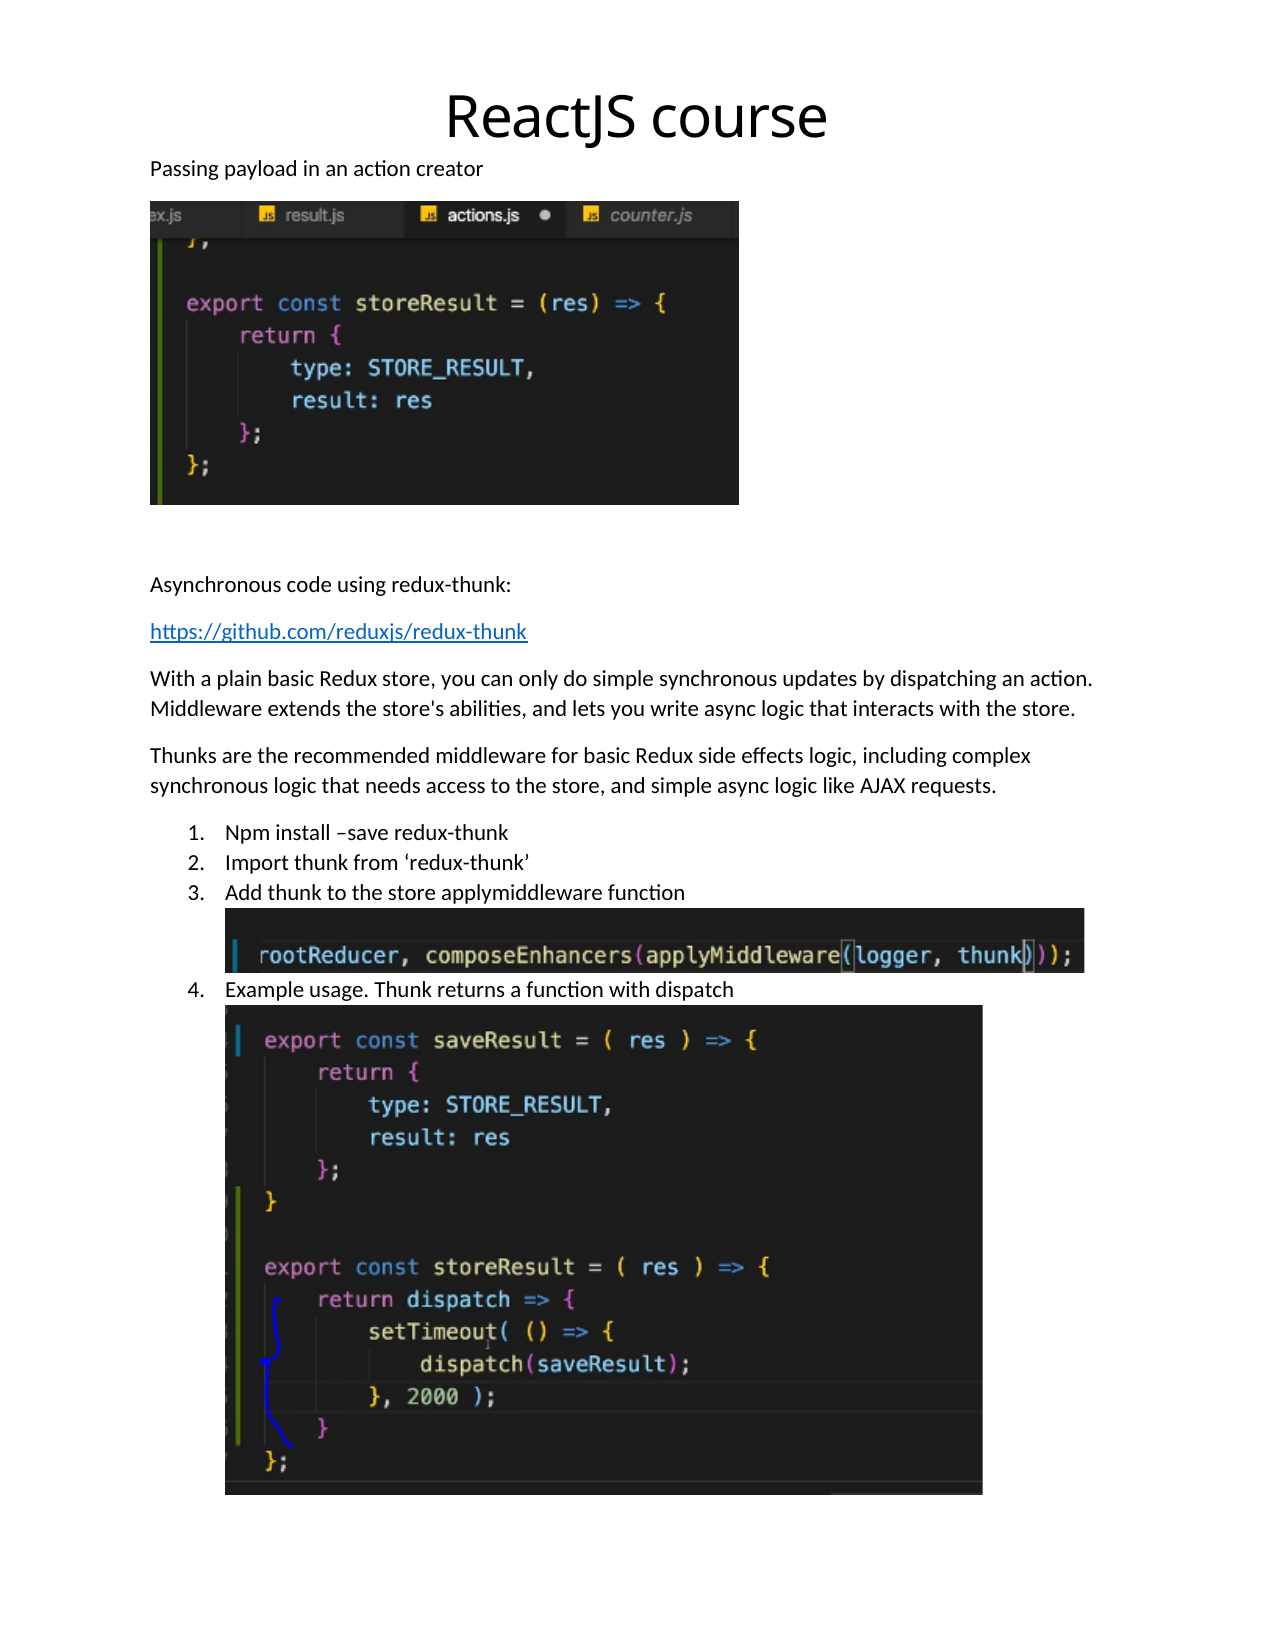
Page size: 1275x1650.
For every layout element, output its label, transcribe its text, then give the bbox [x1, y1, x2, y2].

text Thunks are the recommended middleware for basic Redux side effects logic, including complex synchronous logic that needs access to the store, and simple async logic like AJAX requests. [150, 741, 1125, 799]
text https://github.com/reduxjs/redux-thunk [150, 617, 1125, 645]
text Asynchronous code using redux-thunk: [150, 570, 1125, 598]
text With a plain basic Redux store, you can only do simple synchronous updates by dispatching an action. Middleware extends the store's abilities, and lets you write async logic that interacts with the store. [150, 664, 1125, 722]
list Example usage. Thunk returns a function with dispatch [187, 975, 1125, 1003]
picture [225, 1005, 983, 1495]
text Passing payload in an action creator [150, 154, 1125, 182]
list Npm install –save redux-thunk [187, 818, 1125, 846]
picture [150, 201, 739, 505]
list Add thunk to the store applymiddleware function [187, 878, 1125, 907]
list Import thunk from ‘redux-thunk’ [187, 848, 1125, 876]
picture [225, 908, 1085, 973]
